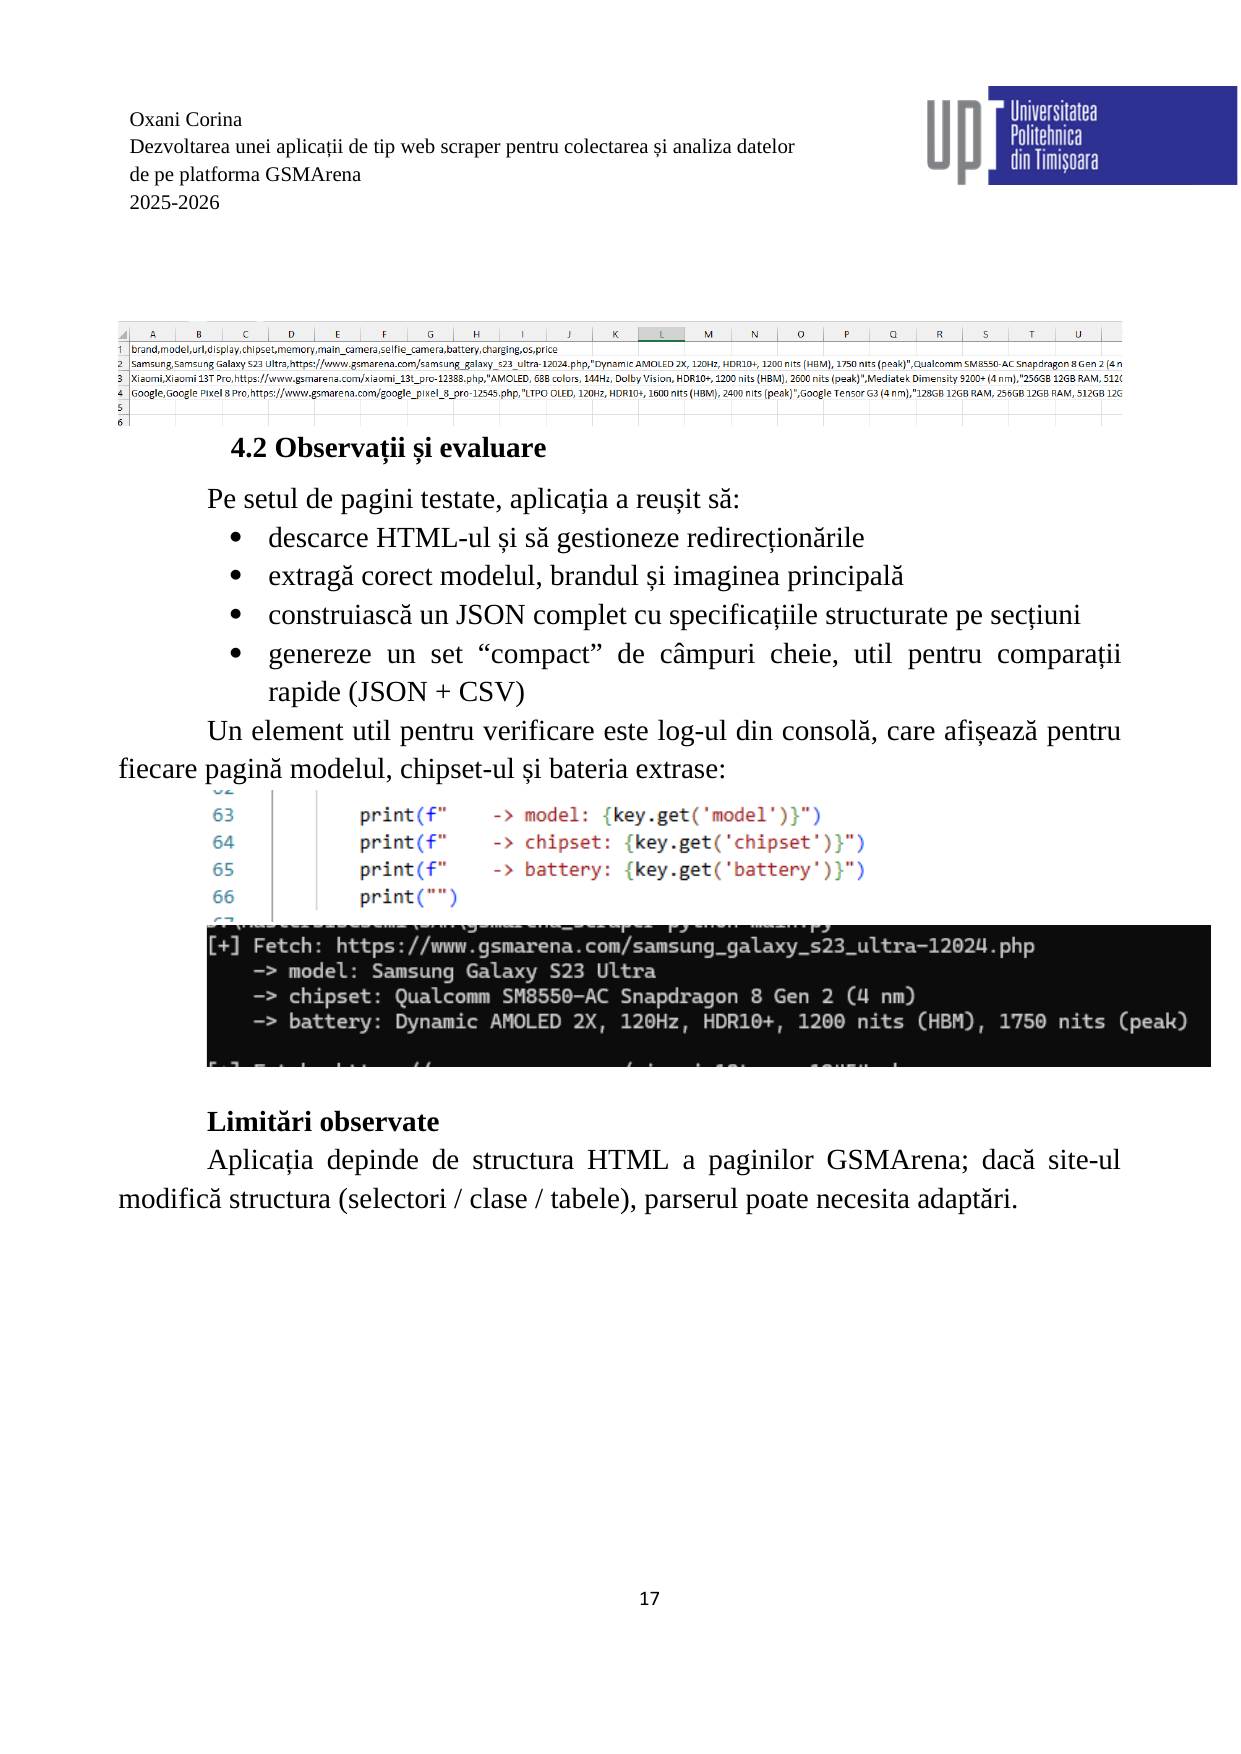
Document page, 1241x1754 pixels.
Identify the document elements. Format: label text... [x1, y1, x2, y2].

picture [206, 925, 1211, 1067]
picture [927, 86, 1238, 185]
text Limitări observate [118, 1104, 1122, 1137]
picture [118, 321, 1123, 426]
text Aplicația depinde de structura HTML a paginilor GSMArena; dacă site-ul modifică structura (selectori / clase / tabele), parserul poate necesita adaptări. [118, 1142, 1122, 1214]
text Pe setul de pagini testate, aplicația a reușit să: [118, 481, 1122, 515]
list descarce HTML-ul și să gestioneze redirecționările [231, 520, 1122, 553]
list construiască un JSON complet cu specificațiile structurate pe secțiuni [231, 597, 1122, 631]
list extragă corect modelul, brandul și imaginea principală [231, 558, 1122, 592]
subtitle Observații și evaluare [231, 430, 1122, 464]
list genereze un set “compact” de câmpuri cheie, util pentru comparații rapide (JSON + CSV) [231, 636, 1122, 708]
picture [206, 790, 924, 922]
text Un element util pentru verificare este log-ul din consolă, care afișează pentru fiecare pagină modelul, chipset-ul și bateria extrase: [118, 713, 1122, 785]
